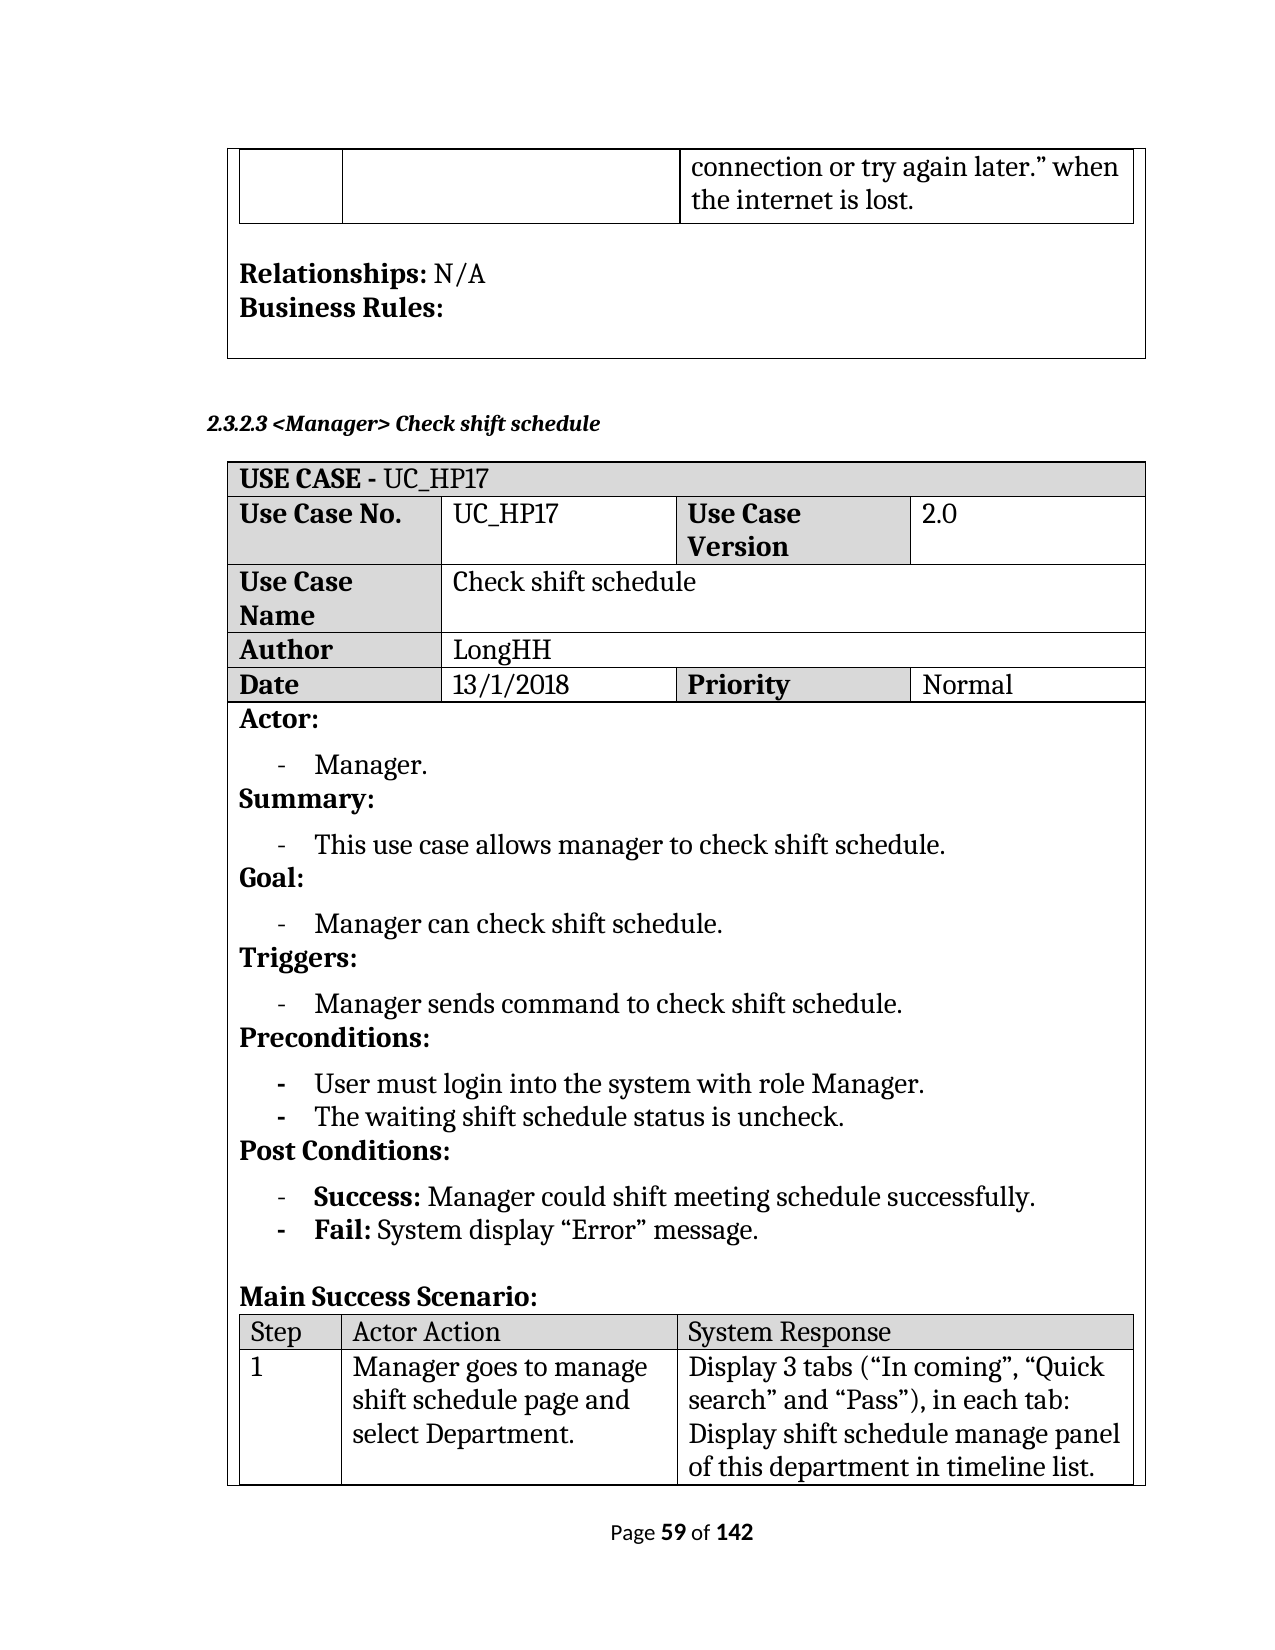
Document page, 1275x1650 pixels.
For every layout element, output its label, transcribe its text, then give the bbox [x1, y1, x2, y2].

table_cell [228, 703, 1145, 1485]
table_cell Use Case Version [677, 497, 910, 564]
table_cell Normal [911, 668, 1145, 701]
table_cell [228, 149, 1145, 358]
table_cell LongHH [442, 633, 1145, 667]
table_cell Priority [677, 668, 910, 701]
table_cell Use Case No. [228, 497, 441, 564]
table_cell 13/1/2018 [442, 668, 676, 701]
table_cell Check shift schedule [442, 565, 1145, 632]
table_cell Author [228, 633, 441, 667]
table_cell UC_HP17 [442, 497, 676, 564]
table_header USE CASE - UC_HP17 [228, 463, 1145, 496]
text 2.3.2.3 <Manager> Check shift schedule [207, 410, 1157, 437]
table_cell Date [228, 668, 441, 701]
table_cell 2.0 [911, 497, 1145, 564]
table_cell Use Case Name [228, 565, 441, 632]
